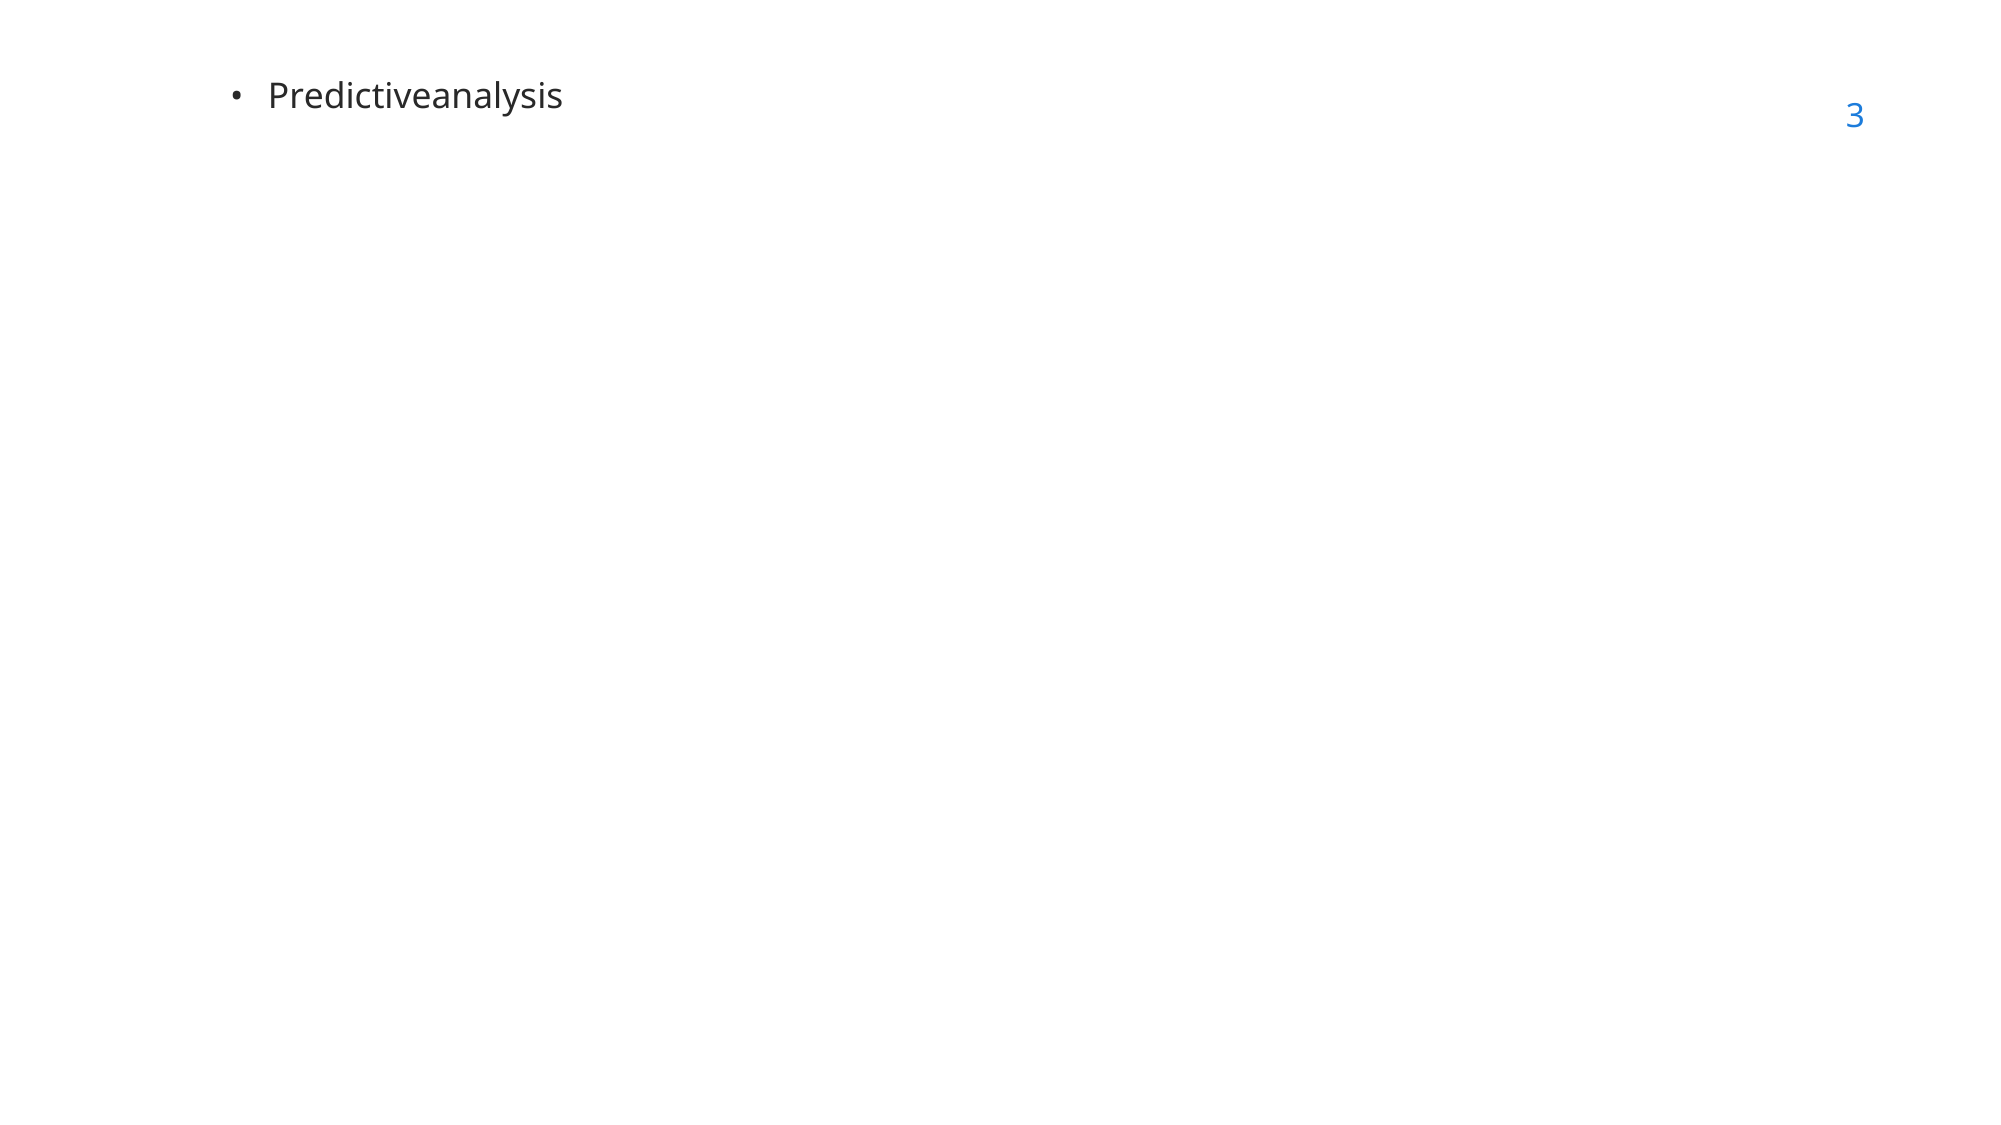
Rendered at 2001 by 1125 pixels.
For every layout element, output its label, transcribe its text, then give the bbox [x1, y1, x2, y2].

list Predictiveanalysis 3 [230, 71, 1996, 137]
